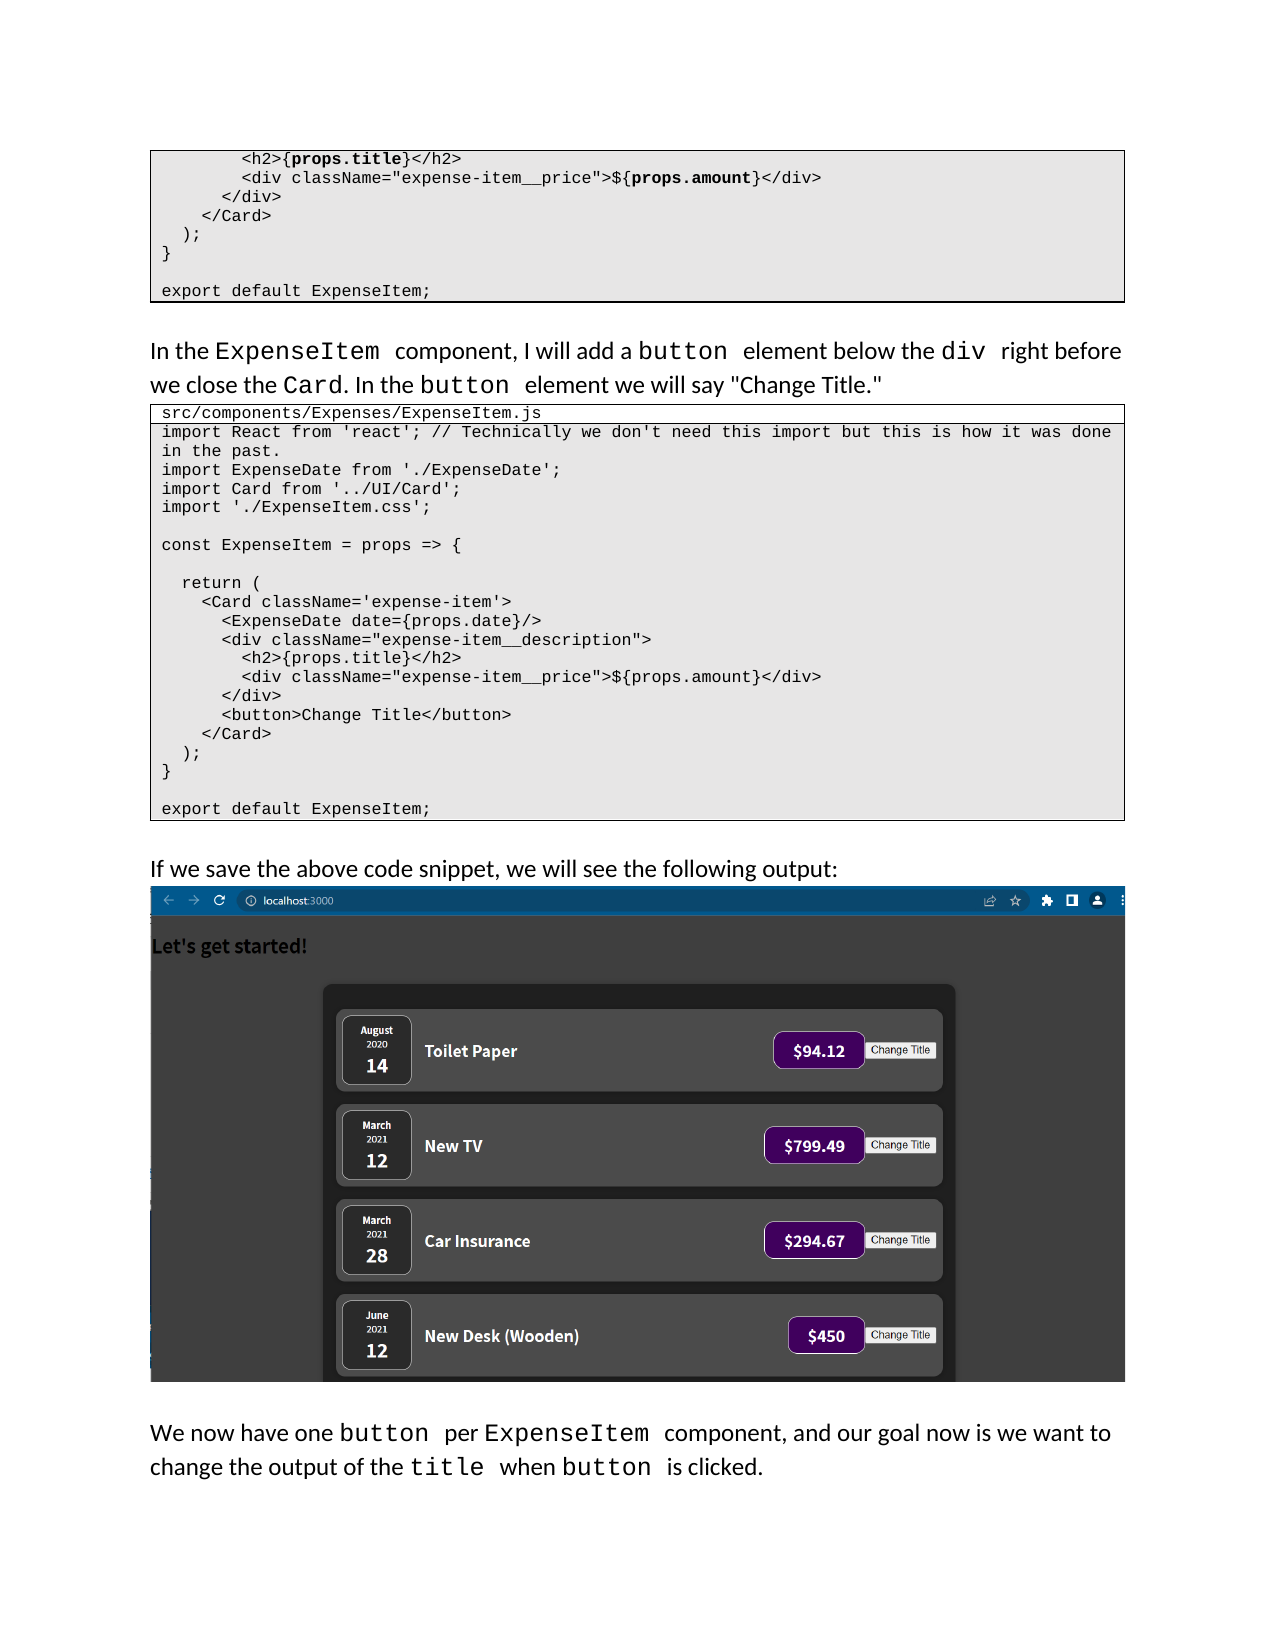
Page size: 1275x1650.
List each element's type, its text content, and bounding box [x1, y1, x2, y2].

picture [150, 886, 1125, 1382]
text In the ExpenseItem component, I will add a button element below the div right before we close the Card. In the button element we will say "Change Title." [150, 335, 1125, 401]
table_cell import React from 'react'; // Technically we don't need this import but this is how it was done in the past. import ExpenseDate from './ExpenseDate'; import Card from '../UI/Card'; import './ExpenseItem.css'; const ExpenseItem = props => { return ( <Card className='expense-item'> <ExpenseDate date={props.date}/> <div className="expense-item__description"> <h2>{props.title}</h2> <div className="expense-item__price">${props.amount}</div> </div> <button>Change Title</button> </Card> ); } export default ExpenseItem; [151, 424, 1124, 819]
text We now have one button per ExpenseItem component, and our goal now is we want to change the output of the title when button is clicked. [150, 1417, 1125, 1483]
table_header src/components/Expenses/ExpenseItem.js [151, 405, 1124, 423]
text If we save the above code snippet, we will see the following output: [150, 853, 1125, 884]
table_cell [151, 151, 1124, 301]
